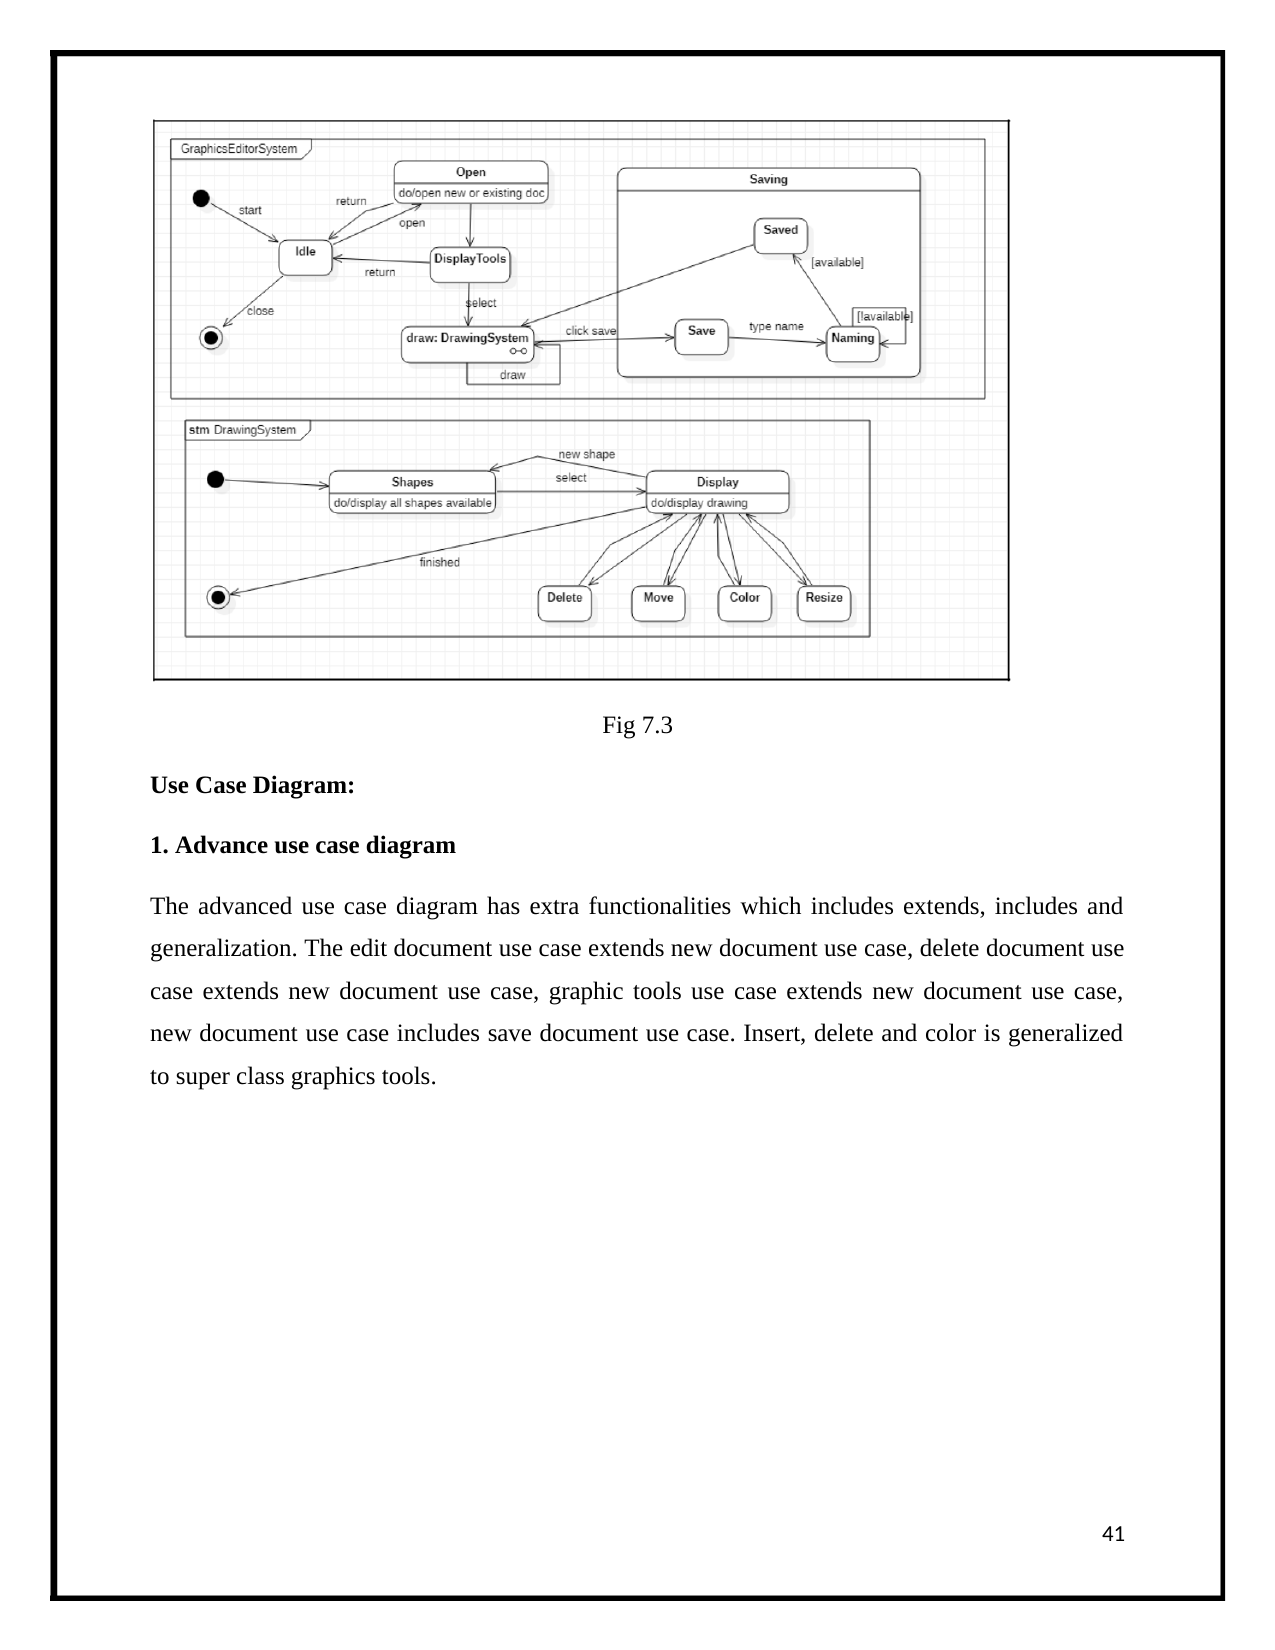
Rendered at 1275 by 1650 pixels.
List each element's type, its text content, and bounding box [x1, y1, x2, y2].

text Use Case Diagram: [150, 771, 1125, 799]
text 1. Advance use case diagram [150, 831, 1125, 859]
text The advanced use case diagram has extra functionalities which includes extends, includes and generalization. The edit document use case extends new document use case, delete document use case extends new document use case, graphic tools use case extends new document use case, new document use case includes save document use case. Insert, delete and color is generalized to super class graphics tools. [150, 891, 1125, 1090]
text Fig 7.3 [150, 710, 1125, 739]
picture [50, 50, 1226, 1601]
text 41 [150, 1519, 1125, 1547]
